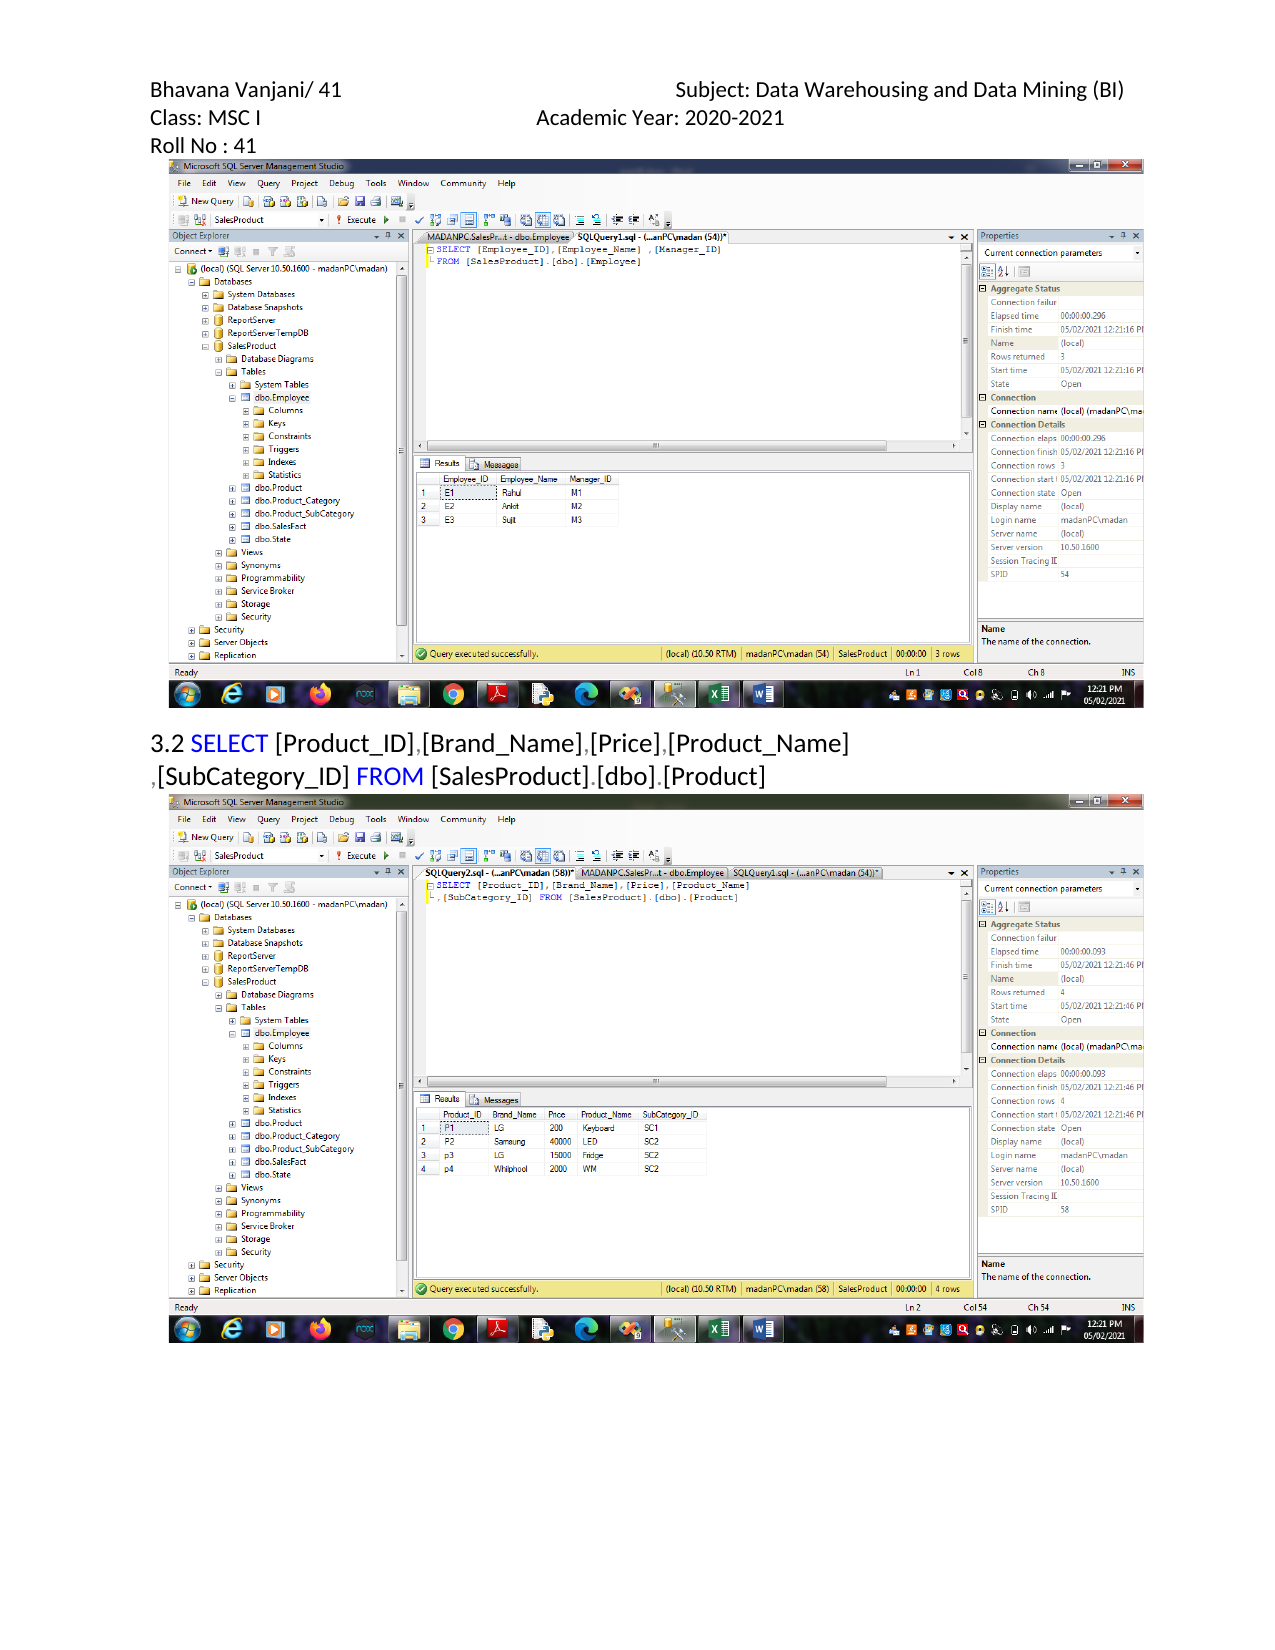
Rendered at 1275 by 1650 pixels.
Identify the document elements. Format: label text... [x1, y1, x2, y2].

text ,[SubCategory_ID] FROM [SalesProduct].[dbo].[Product] [150, 759, 1125, 1342]
text 3.2 SELECT [Product_ID],[Brand_Name],[Price],[Product_Name] [150, 726, 1125, 759]
